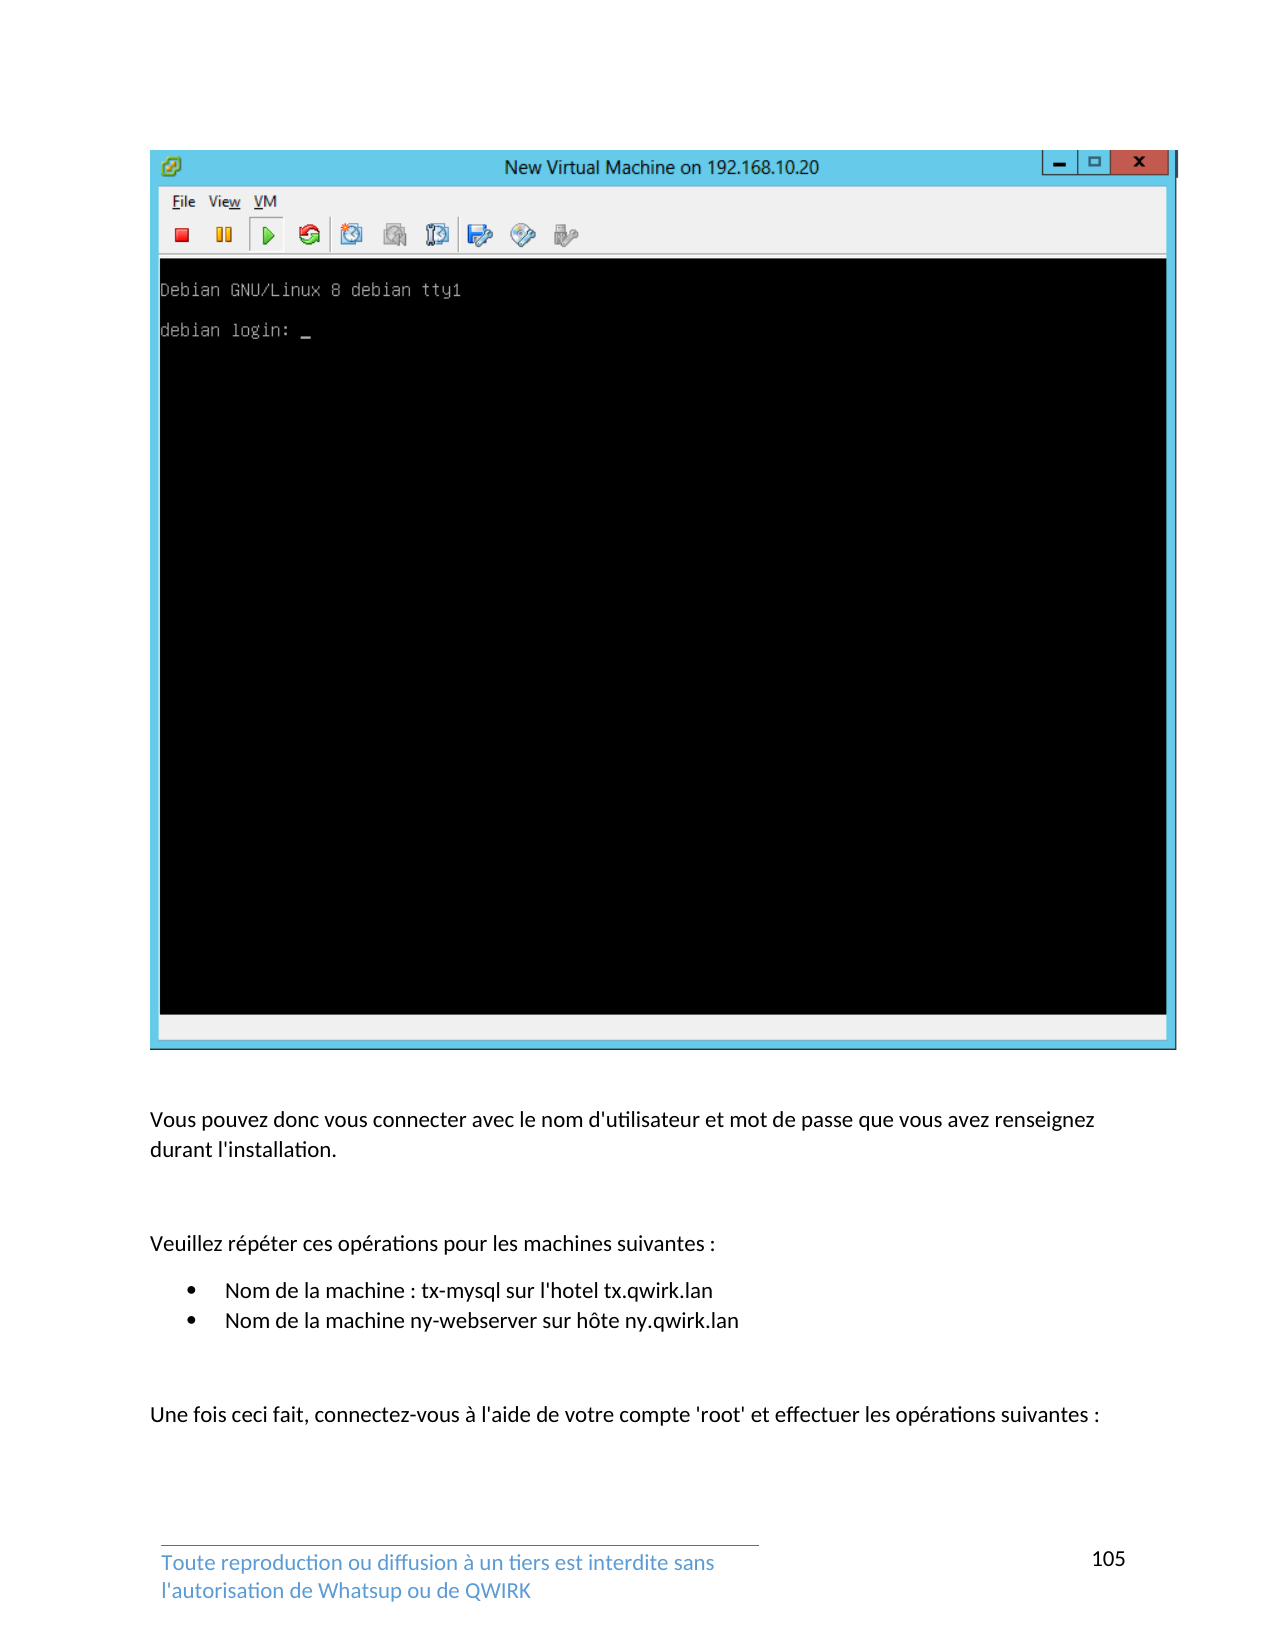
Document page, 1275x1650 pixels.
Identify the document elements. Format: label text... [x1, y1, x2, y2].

text Une fois ceci fait, connectez-vous à l'aide de votre compte 'root' et effectuer les opérations suivantes : [150, 1400, 1125, 1428]
list Nom de la machine : tx-mysql sur l'hotel tx.qwirk.lan [187, 1276, 1125, 1304]
picture [150, 150, 1179, 1050]
text Veuillez répéter ces opérations pour les machines suivantes : [150, 1229, 1125, 1257]
list Nom de la machine ny-webserver sur hôte ny.qwirk.lan [187, 1306, 1125, 1334]
text Vous pouvez donc vous connecter avec le nom d'utilisateur et mot de passe que vous avez renseignez durant l'installation. [150, 1105, 1125, 1163]
